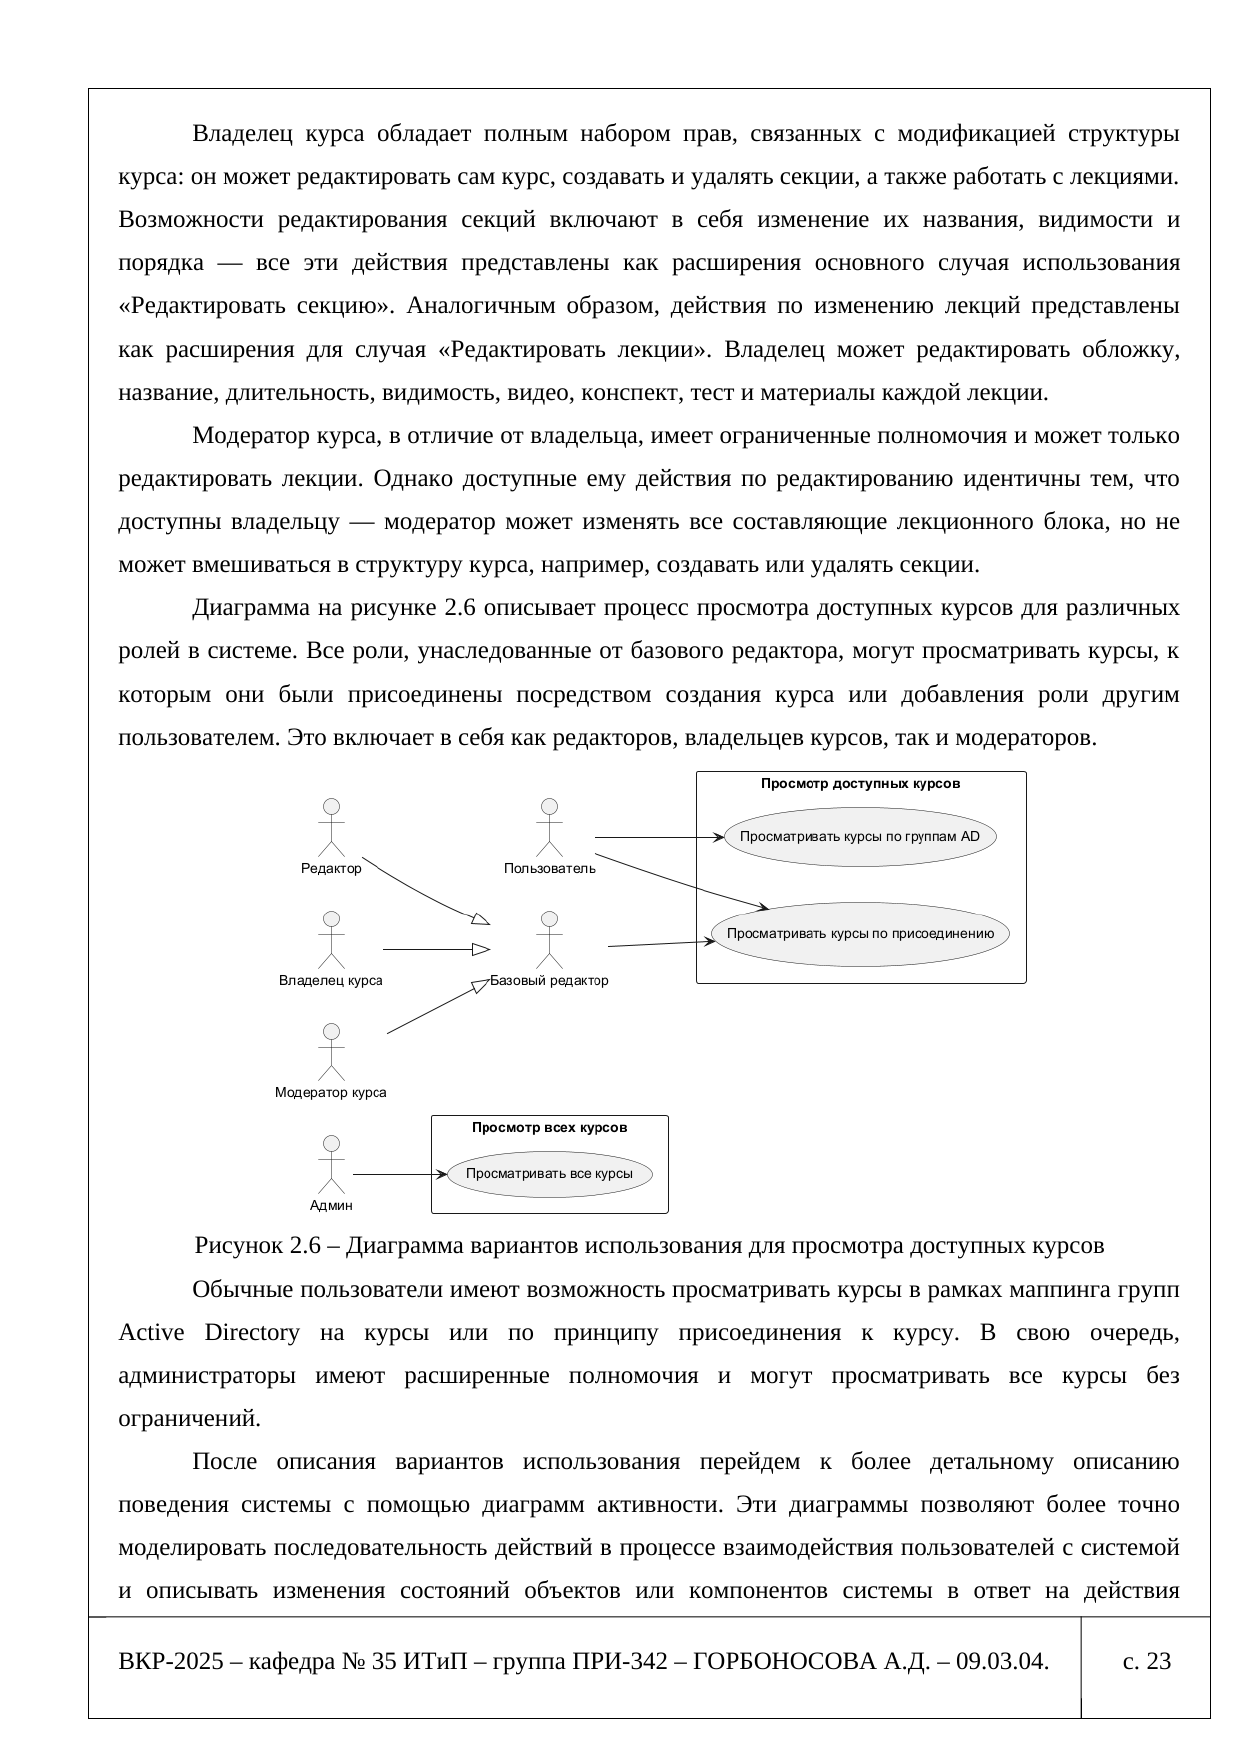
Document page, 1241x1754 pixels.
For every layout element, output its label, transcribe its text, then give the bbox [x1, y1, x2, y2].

text Владелец курса обладает полным набором прав, связанных с модификацией структуры курса: он может редактировать сам курс, создавать и удалять секции, а также работать с лекциями. Возможности редактирования секций включают в себя изменение их названия, видимости и порядка — все эти действия представлены как расширения основного случая использования «Редактировать секцию». Аналогичным образом, действия по изменению лекций представлены как расширения для случая «Редактировать лекции». Владелец может редактировать обложку, название, длительность, видимость, видео, конспект, тест и материалы каждой лекции. [118, 118, 1181, 406]
text Рисунок 2.6 – Диаграмма вариантов использования для просмотра доступных курсов [118, 1231, 1181, 1259]
picture [269, 765, 1030, 1217]
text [118, 1446, 1181, 1604]
text Модератор курса, в отличие от владельца, имеет ограниченные полномочия и может только редактировать лекции. Однако доступные ему действия по редактированию идентичны тем, что доступны владельцу — модератор может изменять все составляющие лекционного блока, но не может вмешиваться в структуру курса, например, создавать или удалять секции. [118, 420, 1181, 578]
text Диаграмма на рисунке 2.6 описывает процесс просмотра доступных курсов для различных ролей в системе. Все роли, унаследованные от базового редактора, могут просматривать курсы, к которым они были присоединены посредством создания курса или добавления роли другим пользователем. Это включает в себя как редакторов, владельцев курсов, так и модераторов. [118, 592, 1181, 751]
text Обычные пользователи имеют возможность просматривать курсы в рамках маппинга групп Active Directory на курсы или по принципу присоединения к курсу. В свою очередь, администраторы имеют расширенные полномочия и могут просматривать все курсы без ограничений. [118, 1274, 1181, 1432]
